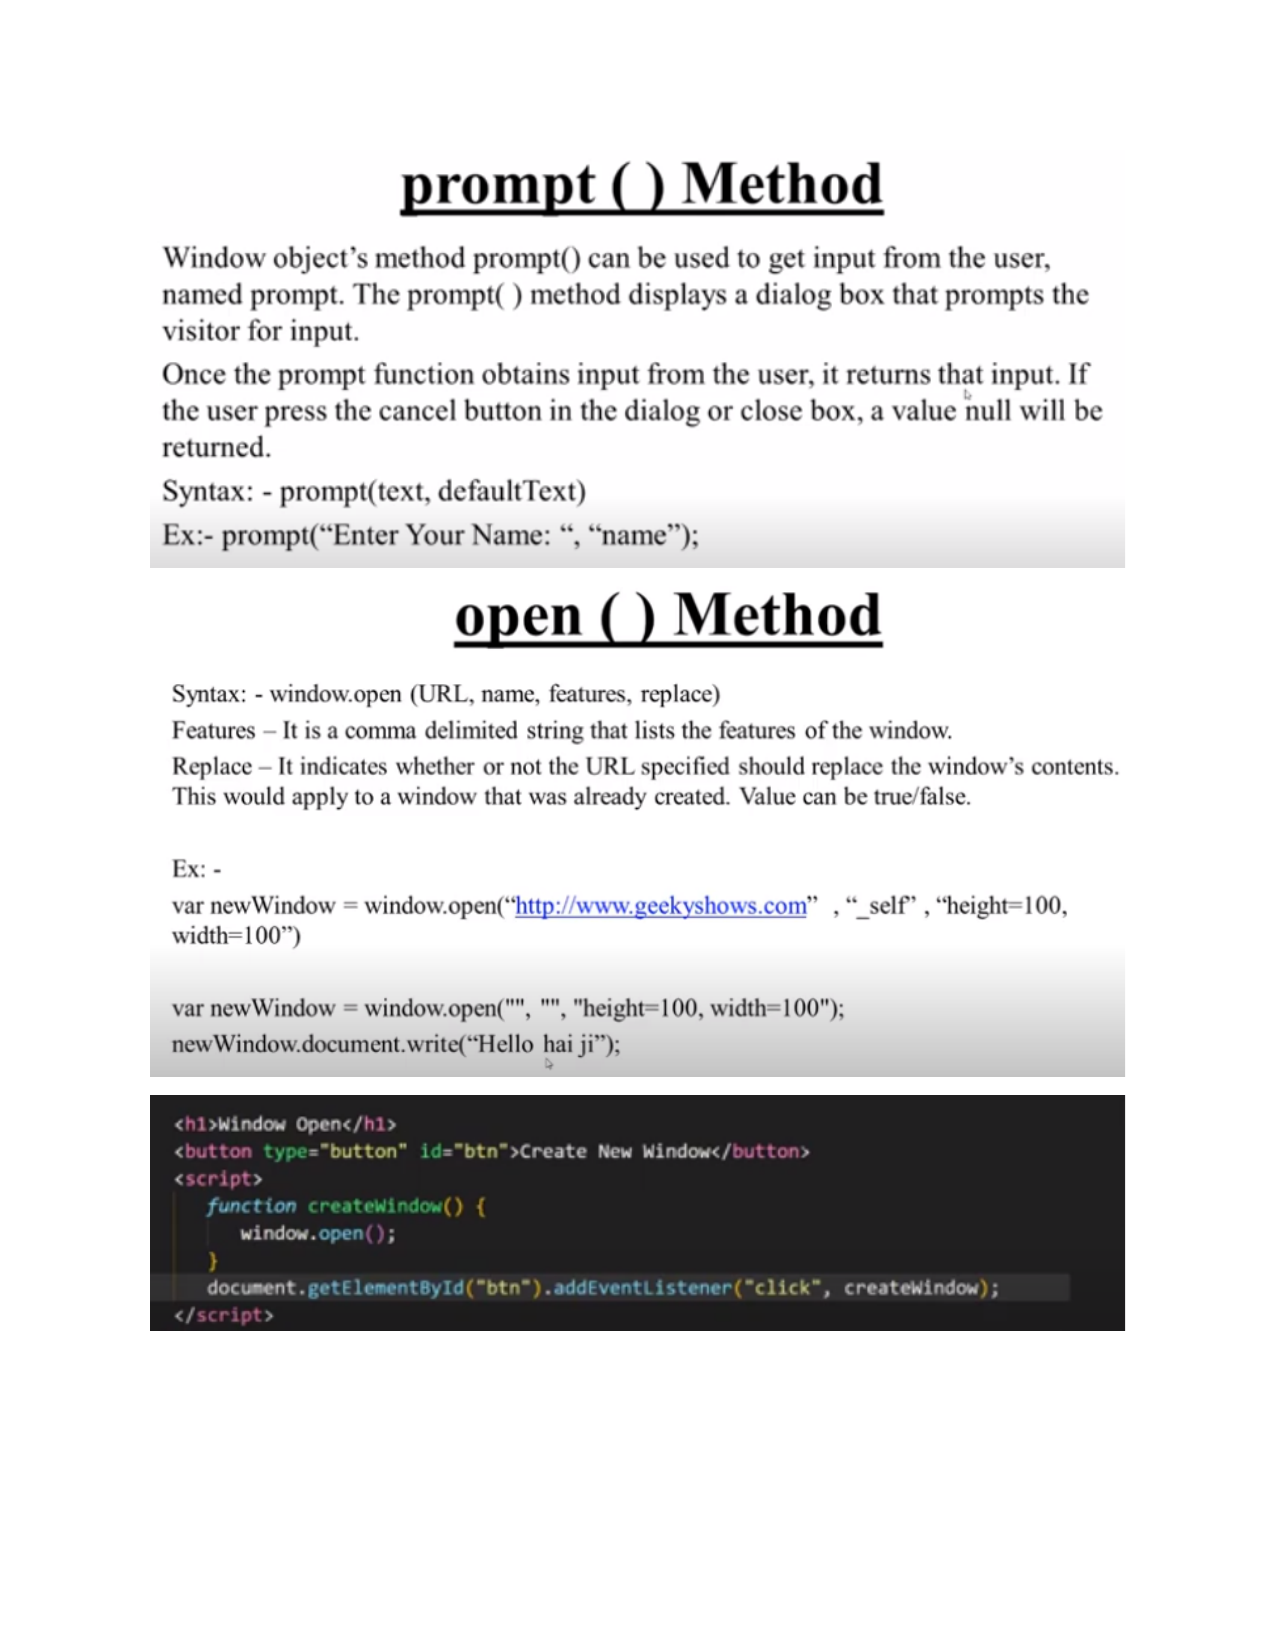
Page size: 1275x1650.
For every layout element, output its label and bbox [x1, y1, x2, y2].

picture [150, 586, 1125, 1077]
picture [150, 1095, 1125, 1331]
picture [150, 150, 1125, 568]
